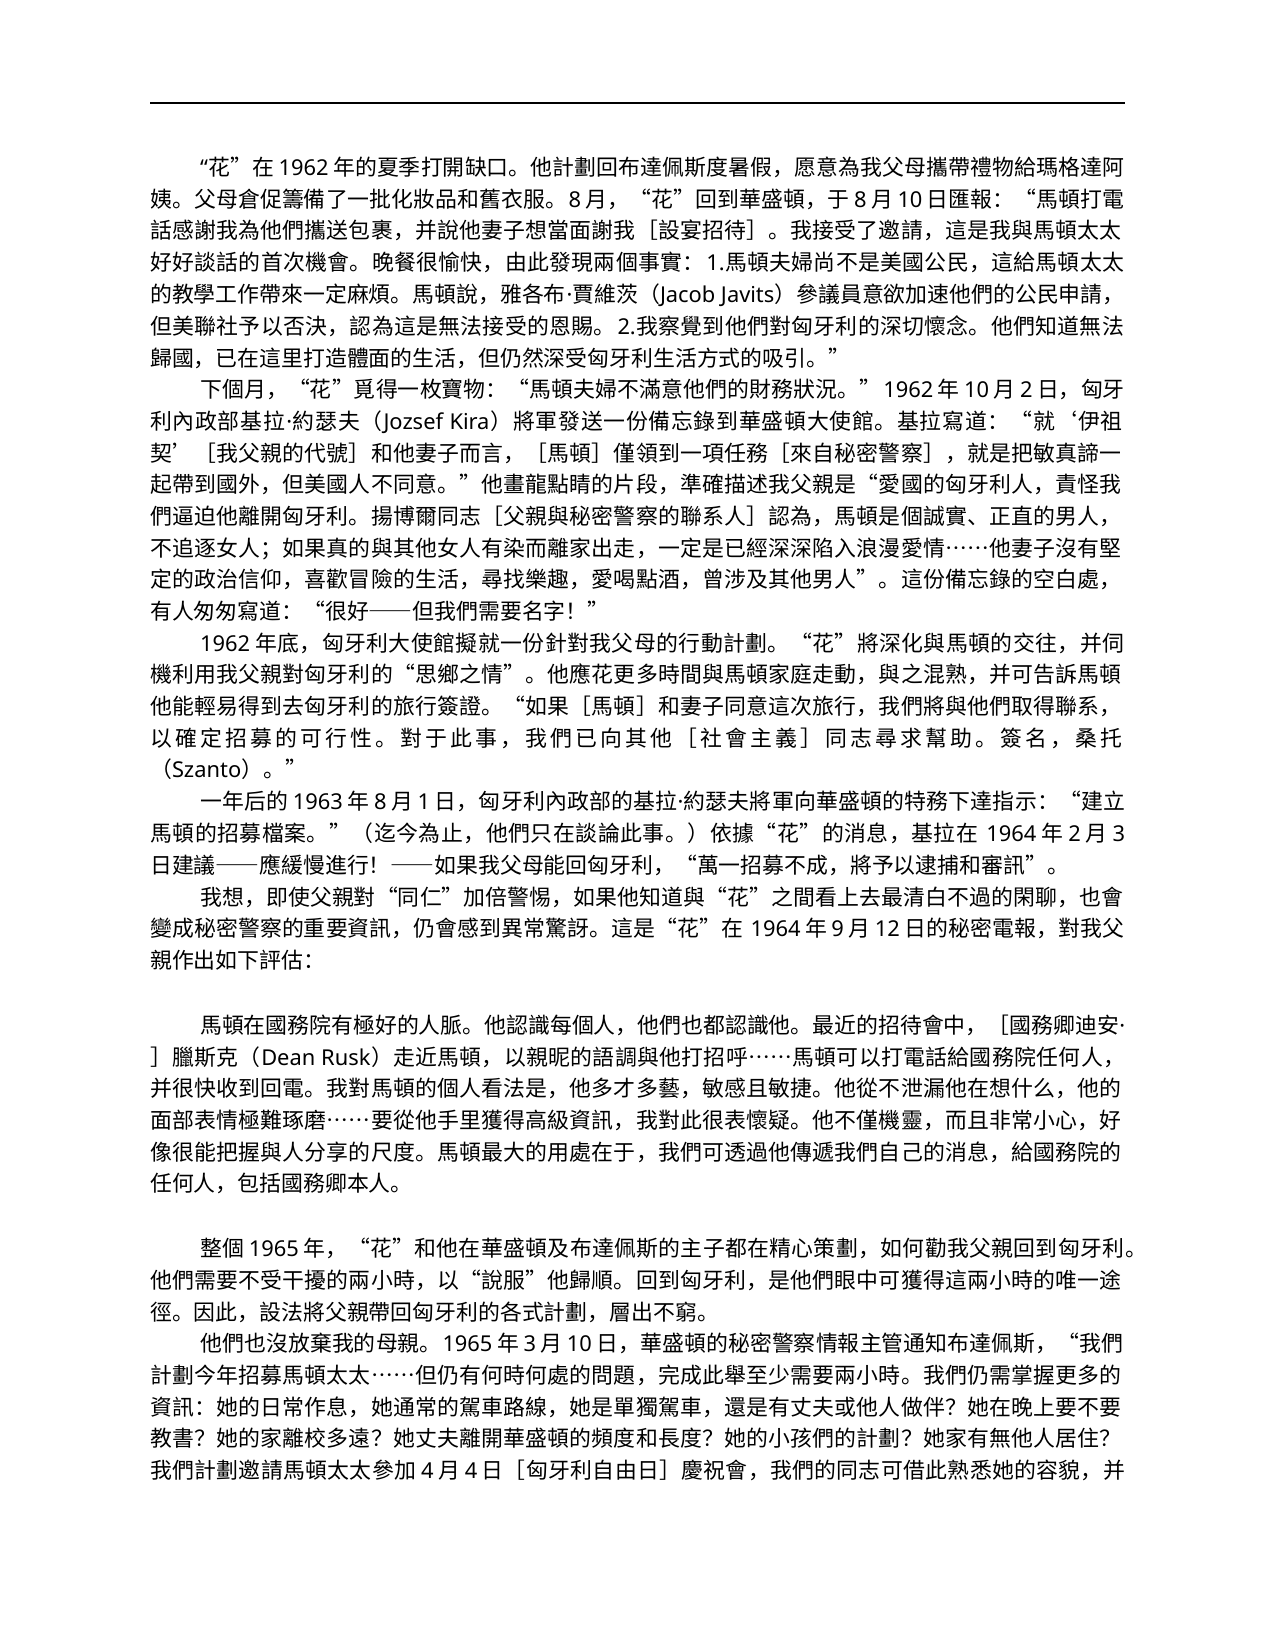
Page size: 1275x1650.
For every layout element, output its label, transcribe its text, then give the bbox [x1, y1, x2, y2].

text 下個月，“花”覓得一枚寶物：“馬頓夫婦不滿意他們的財務狀況。”1962年10月2日，匈牙利內政部基拉·約瑟夫（Jozsef Kira）將軍發送一份備忘錄到華盛頓大使館。基拉寫道：“就‘伊祖契’［我父親的代號］和他妻子而言，［馬頓］僅領到一項任務［來自秘密警察］，就是把敏真諦一起帶到國外，但美國人不同意。”他畫龍點睛的片段，準確描述我父親是“愛國的匈牙利人，責怪我們逼迫他離開匈牙利。揚博爾同志［父親與秘密警察的聯系人］認為，馬頓是個誠實、正直的男人，不追逐女人；如果真的與其他女人有染而離家出走，一定是已經深深陷入浪漫愛情……他妻子沒有堅定的政治信仰，喜歡冒險的生活，尋找樂趣，愛喝點酒，曾涉及其他男人”。這份備忘錄的空白處，有人匆匆寫道：“很好——但我們需要名字！” [150, 372, 1125, 626]
text 我想，即使父親對“同仁”加倍警惕，如果他知道與“花”之間看上去最清白不過的閑聊，也會變成秘密警察的重要資訊，仍會感到異常驚訝。這是“花”在1964年9月12日的秘密電報，對我父親作出如下評估： [150, 879, 1125, 974]
text 整個1965年，“花”和他在華盛頓及布達佩斯的主子都在精心策劃，如何勸我父親回到匈牙利。他們需要不受干擾的兩小時，以“說服”他歸順。回到匈牙利，是他們眼中可獲得這兩小時的唯一途徑。因此，設法將父親帶回匈牙利的各式計劃，層出不窮。 [150, 1231, 1125, 1326]
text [150, 1326, 1125, 1485]
text “花”在1962年的夏季打開缺口。他計劃回布達佩斯度暑假，愿意為我父母攜帶禮物給瑪格達阿姨。父母倉促籌備了一批化妝品和舊衣服。8月，“花”回到華盛頓，于8月10日匯報：“馬頓打電話感謝我為他們攜送包裹，并說他妻子想當面謝我［設宴招待］。我接受了邀請，這是我與馬頓太太好好談話的首次機會。晚餐很愉快，由此發現兩個事實：1.馬頓夫婦尚不是美國公民，這給馬頓太太的教學工作帶來一定麻煩。馬頓說，雅各布·賈維茨（Jacob Javits）參議員意欲加速他們的公民申請，但美聯社予以否決，認為這是無法接受的恩賜。2.我察覺到他們對匈牙利的深切懷念。他們知道無法歸國，已在這里打造體面的生活，但仍然深受匈牙利生活方式的吸引。” [150, 150, 1125, 372]
text 馬頓在國務院有極好的人脈。他認識每個人，他們也都認識他。最近的招待會中，［國務卿迪安·］臘斯克（Dean Rusk）走近馬頓，以親昵的語調與他打招呼……馬頓可以打電話給國務院任何人，并很快收到回電。我對馬頓的個人看法是，他多才多藝，敏感且敏捷。他從不泄漏他在想什么，他的面部表情極難琢磨……要從他手里獲得高級資訊，我對此很表懷疑。他不僅機靈，而且非常小心，好像很能把握與人分享的尺度。馬頓最大的用處在于，我們可透過他傳遞我們自己的消息，給國務院的任何人，包括國務卿本人。 [150, 1008, 1125, 1198]
text 1962年底，匈牙利大使館擬就一份針對我父母的行動計劃。“花”將深化與馬頓的交往，并伺機利用我父親對匈牙利的“思鄉之情”。他應花更多時間與馬頓家庭走動，與之混熟，并可告訴馬頓，他能輕易得到去匈牙利的旅行簽證。“如果［馬頓］和妻子同意這次旅行，我們將與他們取得聯系，以確定招募的可行性。對于此事，我們已向其他［社會主義］同志尋求幫助。簽名，桑托（Szanto）。” [150, 626, 1125, 784]
text 一年后的1963年8月1日，匈牙利內政部的基拉·約瑟夫將軍向華盛頓的特務下達指示：“建立馬頓的招募檔案。”（迄今為止，他們只在談論此事。）依據“花”的消息，基拉在1964年2月3日建議——應緩慢進行！——如果我父母能回匈牙利，“萬一招募不成，將予以逮捕和審訊”。 [150, 784, 1125, 879]
